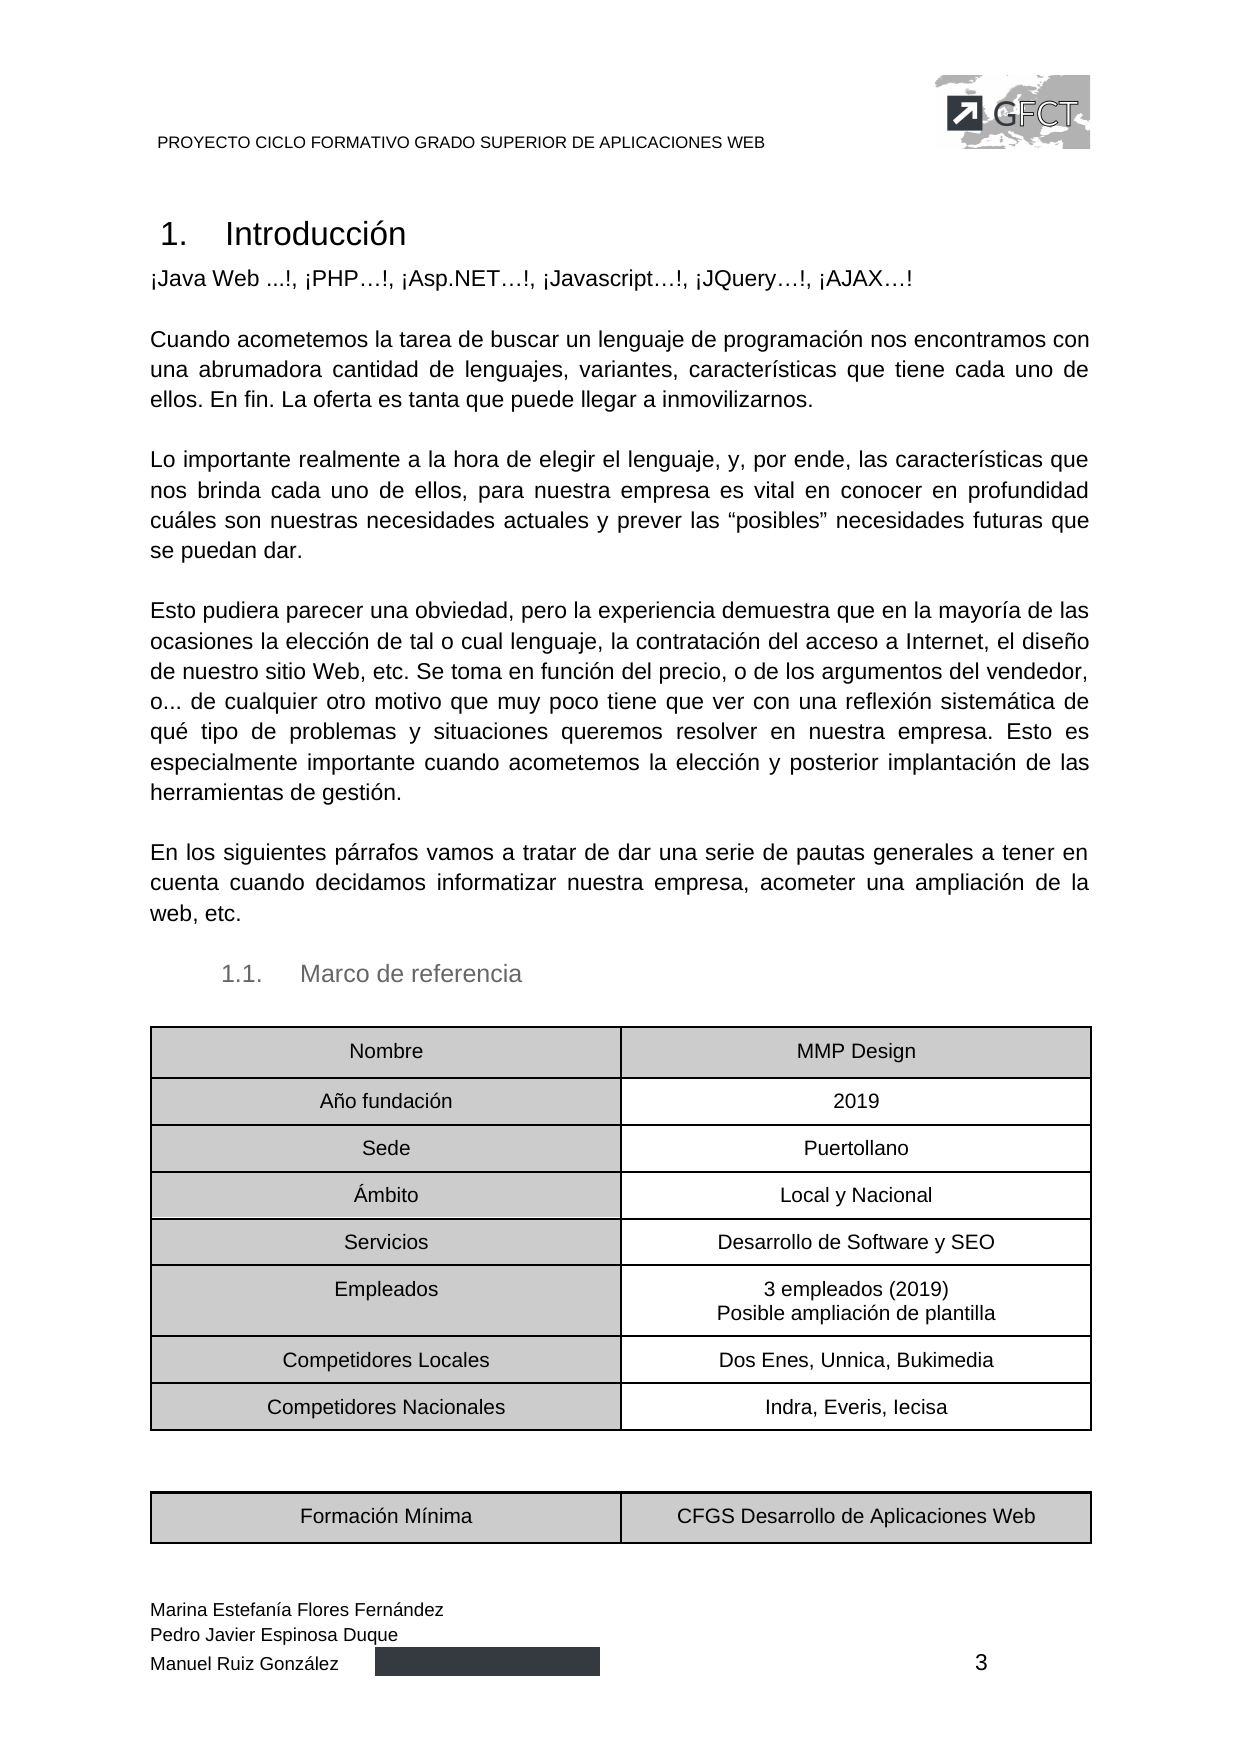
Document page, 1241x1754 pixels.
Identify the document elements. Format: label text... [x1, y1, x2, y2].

text ¡Java Web ...!, ¡PHP…!, ¡Asp.NET…!, ¡Javascript…!, ¡JQuery…!, ¡AJAX…! [150, 265, 1090, 291]
table_cell Sede [152, 1126, 620, 1171]
text Esto pudiera parecer una obviedad, pero la experiencia demuestra que en la mayoría de las ocasiones la elección de tal o cual lenguaje, la contratación del acceso a Internet, el diseño de nuestro sitio Web, etc. Se toma en función del precio, o de los argumentos del vendedor, o... de cualquier otro motivo que muy poco tiene que ver con una reflexión sistemática de qué tipo de problemas y situaciones queremos resolver en nuestra empresa. Esto es especialmente importante cuando acometemos la elección y posterior implantación de las herramientas de gestión. [150, 597, 1090, 805]
table_cell Competidores Locales [152, 1337, 620, 1382]
table_cell Indra, Everis, Iecisa [622, 1384, 1090, 1429]
table_header Nombre [152, 1028, 620, 1077]
table_cell Puertollano [622, 1126, 1090, 1171]
table_cell Local y Nacional [622, 1173, 1090, 1217]
table_cell Empleados [152, 1266, 620, 1335]
table_cell Dos Enes, Unnica, Bukimedia [622, 1337, 1090, 1382]
table_cell Ámbito [152, 1173, 620, 1217]
text Cuando acometemos la tarea de buscar un lenguaje de programación nos encontramos con una abrumadora cantidad de lenguajes, variantes, características que tiene cada uno de ellos. En fin. La oferta es tanta que puede llegar a inmovilizarnos. [150, 326, 1090, 412]
subtitle Introducción [187, 214, 1090, 253]
table_header CFGS Desarrollo de Aplicaciones Web [622, 1494, 1090, 1542]
table_cell 2019 [622, 1079, 1090, 1124]
table_header Formación Mínima [152, 1494, 620, 1542]
table_cell 3 empleados (2019) Posible ampliación de plantilla [622, 1266, 1090, 1335]
table_cell Año fundación [152, 1079, 620, 1124]
table_cell Servicios [152, 1220, 620, 1264]
table_cell Competidores Nacionales [152, 1384, 620, 1429]
text Lo importante realmente a la hora de elegir el lenguaje, y, por ende, las características que nos brinda cada uno de ellos, para nuestra empresa es vital en conocer en profundidad cuáles son nuestras necesidades actuales y prever las “posibles” necesidades futuras que se puedan dar. [150, 446, 1090, 563]
text En los siguientes párrafos vamos a tratar de dar una serie de pautas generales a tener en cuenta cuando decidamos informatizar nuestra empresa, acometer una ampliación de la web, etc. [150, 839, 1090, 926]
picture [934, 75, 1091, 149]
subtitle Marco de referencia [262, 959, 1090, 988]
table_cell Desarrollo de Software y SEO [622, 1220, 1090, 1264]
table_header MMP Design [622, 1028, 1090, 1077]
